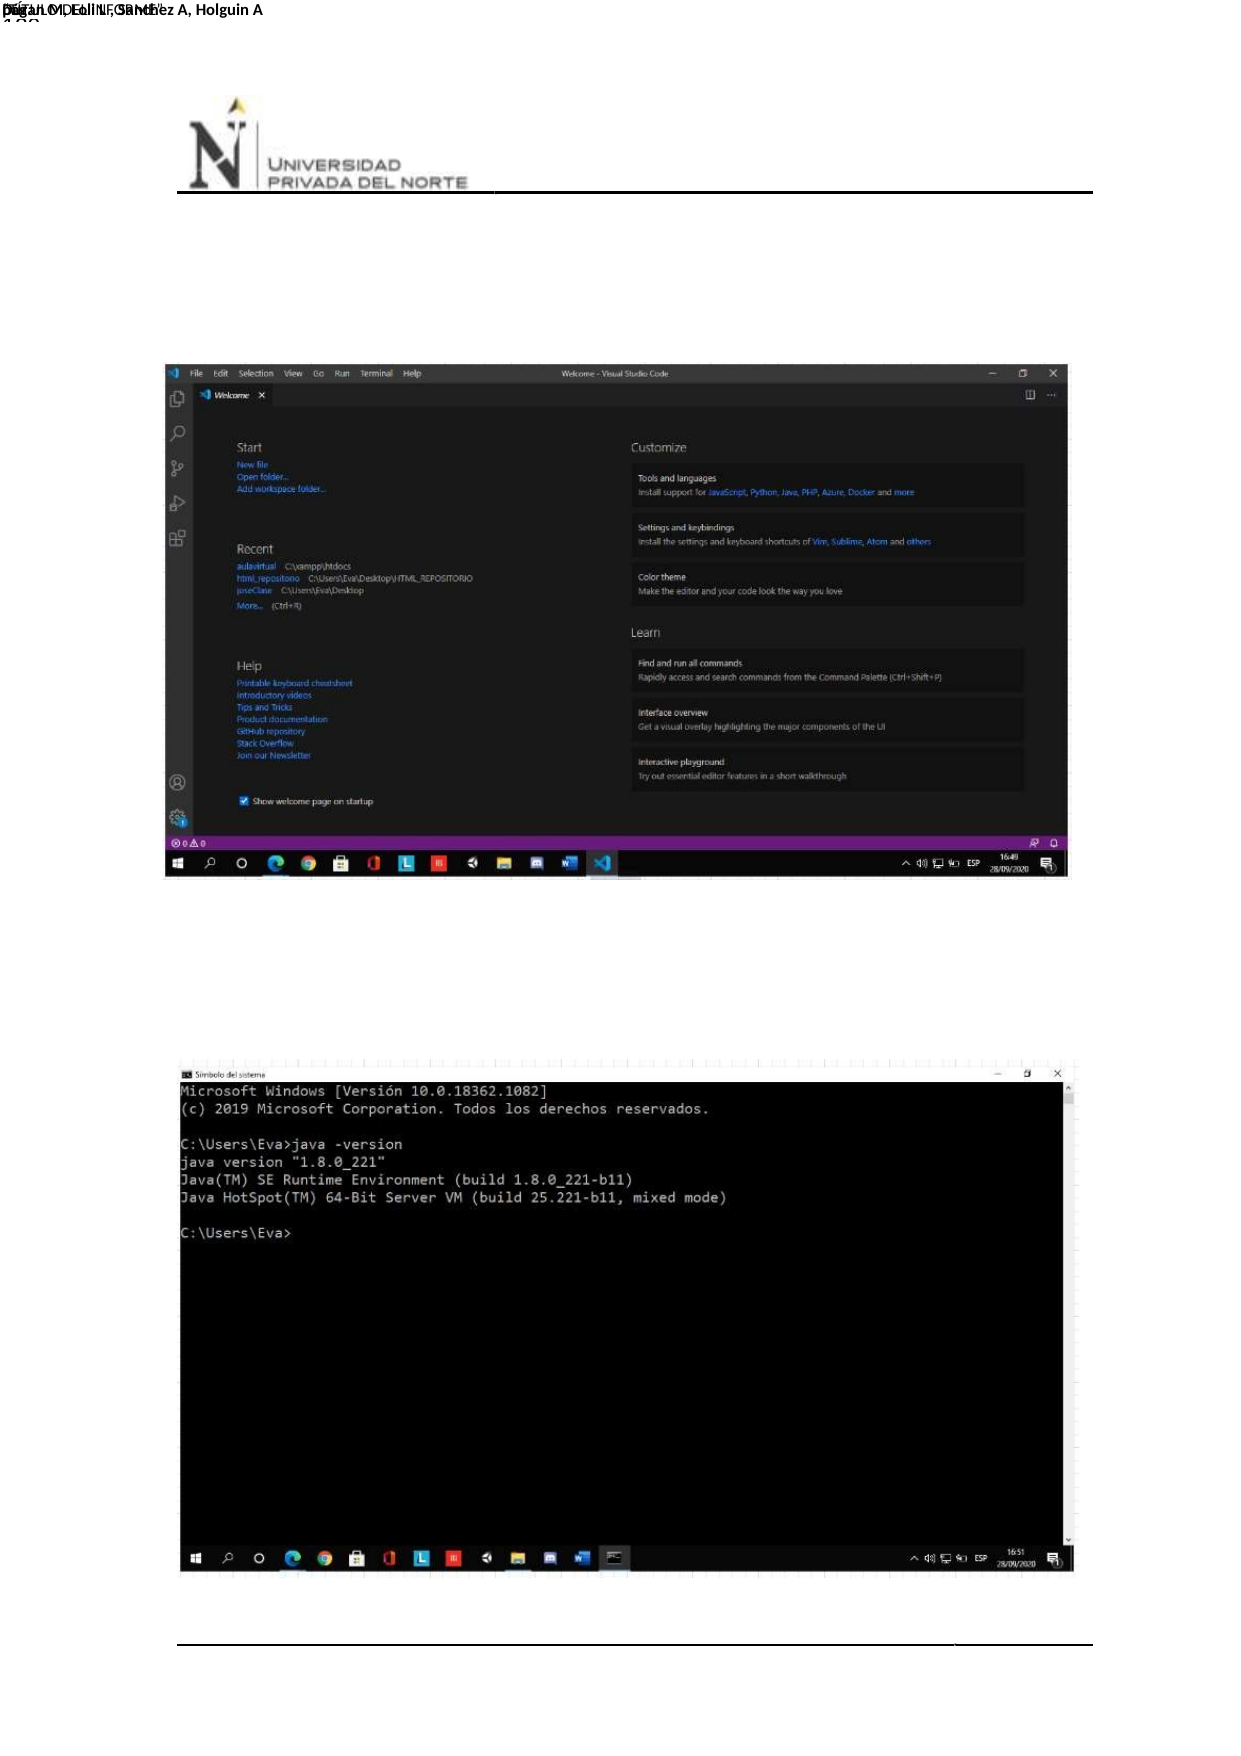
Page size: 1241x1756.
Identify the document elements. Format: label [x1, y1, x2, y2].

picture [162, 362, 1072, 880]
picture [177, 1059, 1080, 1578]
picture [188, 95, 469, 191]
